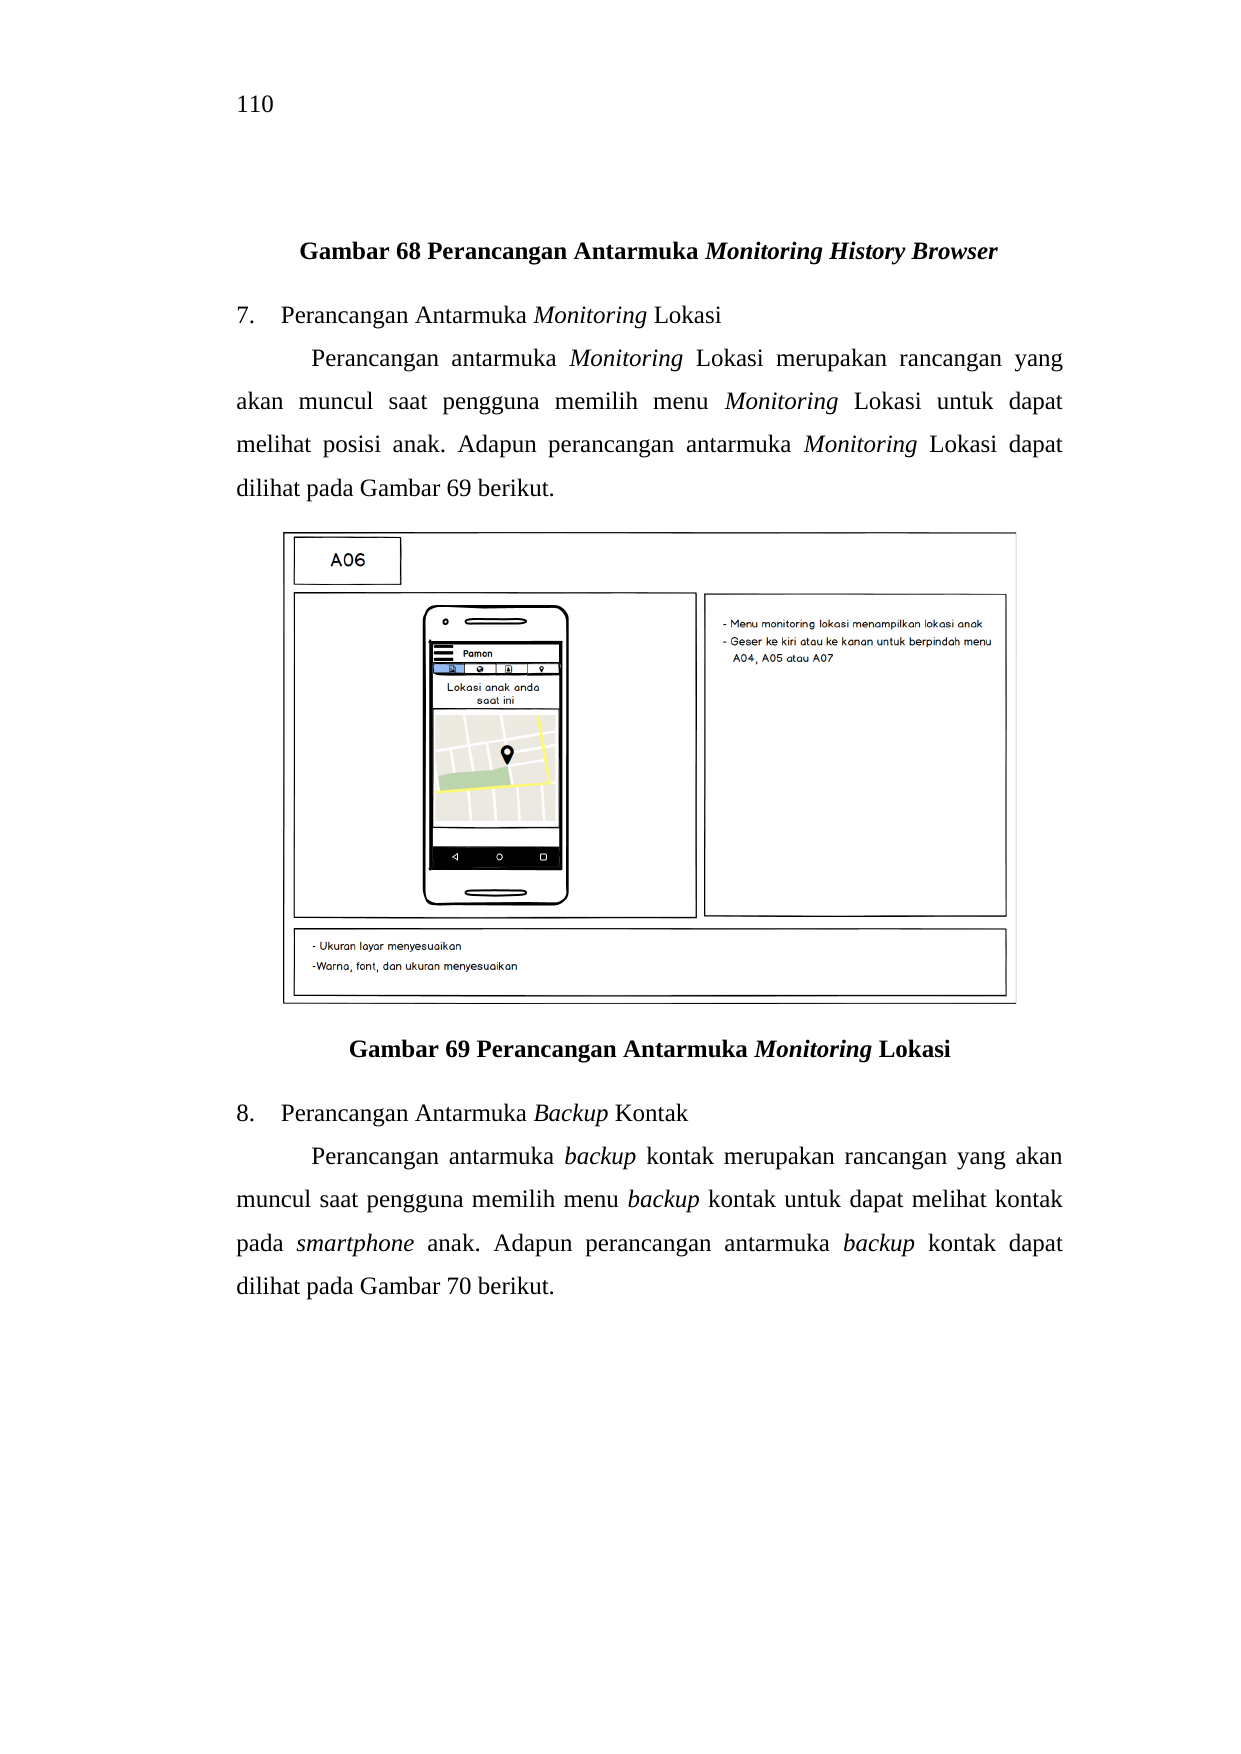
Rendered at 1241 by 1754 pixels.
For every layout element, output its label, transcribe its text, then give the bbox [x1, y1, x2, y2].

text Perancangan antarmuka backup kontak merupakan rancangan yang akan muncul saat pengguna memilih menu backup kontak untuk dapat melihat kontak pada smartphone anak. Adapun perancangan antarmuka backup kontak dapat dilihat pada Gambar 70 berikut. [236, 1141, 1063, 1299]
list Perancangan Antarmuka Monitoring Lokasi [236, 300, 1063, 329]
list Perancangan Antarmuka Backup Kontak [236, 1098, 1063, 1127]
text Perancangan antarmuka Monitoring Lokasi merupakan rancangan yang akan muncul saat pengguna memilih menu Monitoring Lokasi untuk dapat melihat posisi anak. Adapun perancangan antarmuka Monitoring Lokasi dapat dilihat pada Gambar 69 berikut. [236, 343, 1063, 501]
picture [283, 532, 1017, 1004]
